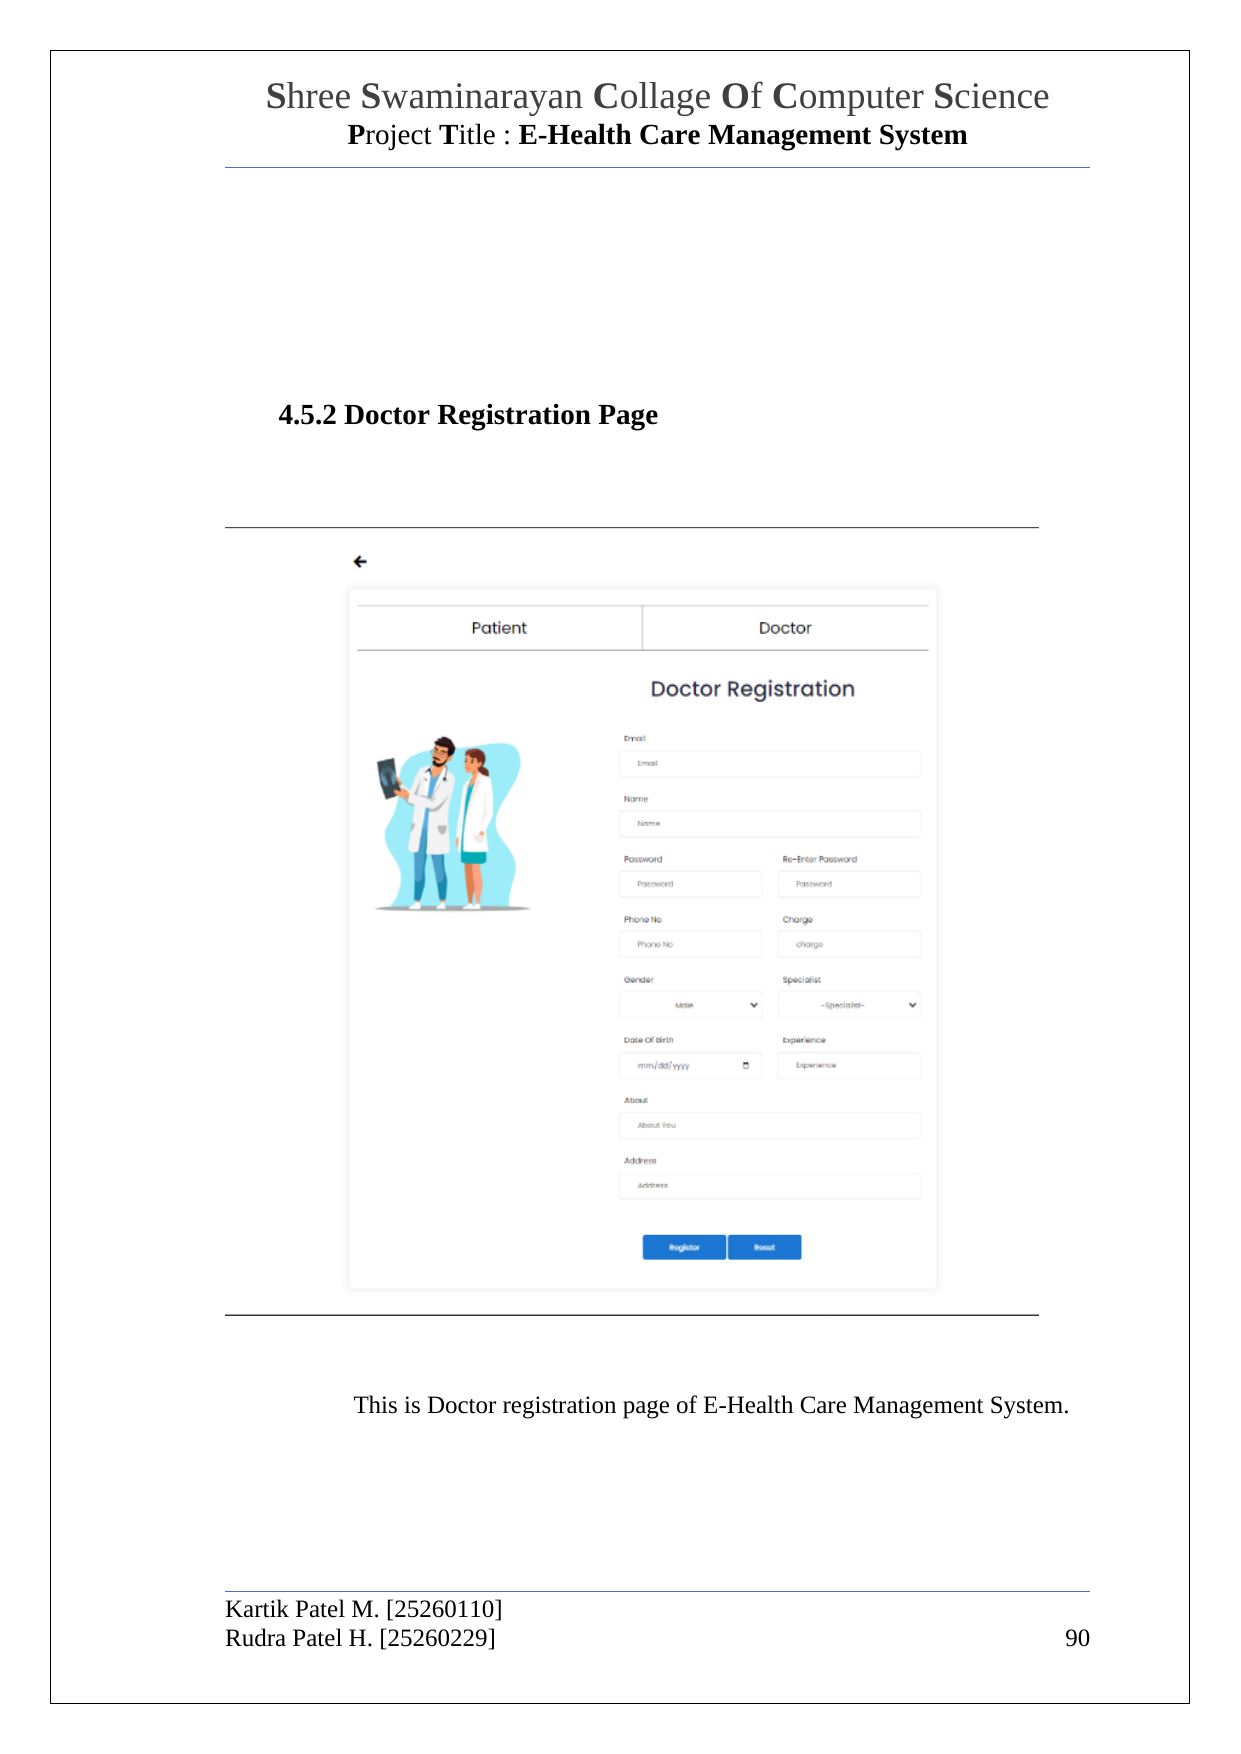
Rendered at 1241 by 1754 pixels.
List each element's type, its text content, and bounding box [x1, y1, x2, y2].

picture [225, 527, 1039, 1316]
text This is Doctor registration page of E-Health Care Management System. [278, 1390, 1090, 1419]
text 4.5.2 Doctor Registration Page [225, 397, 1090, 430]
